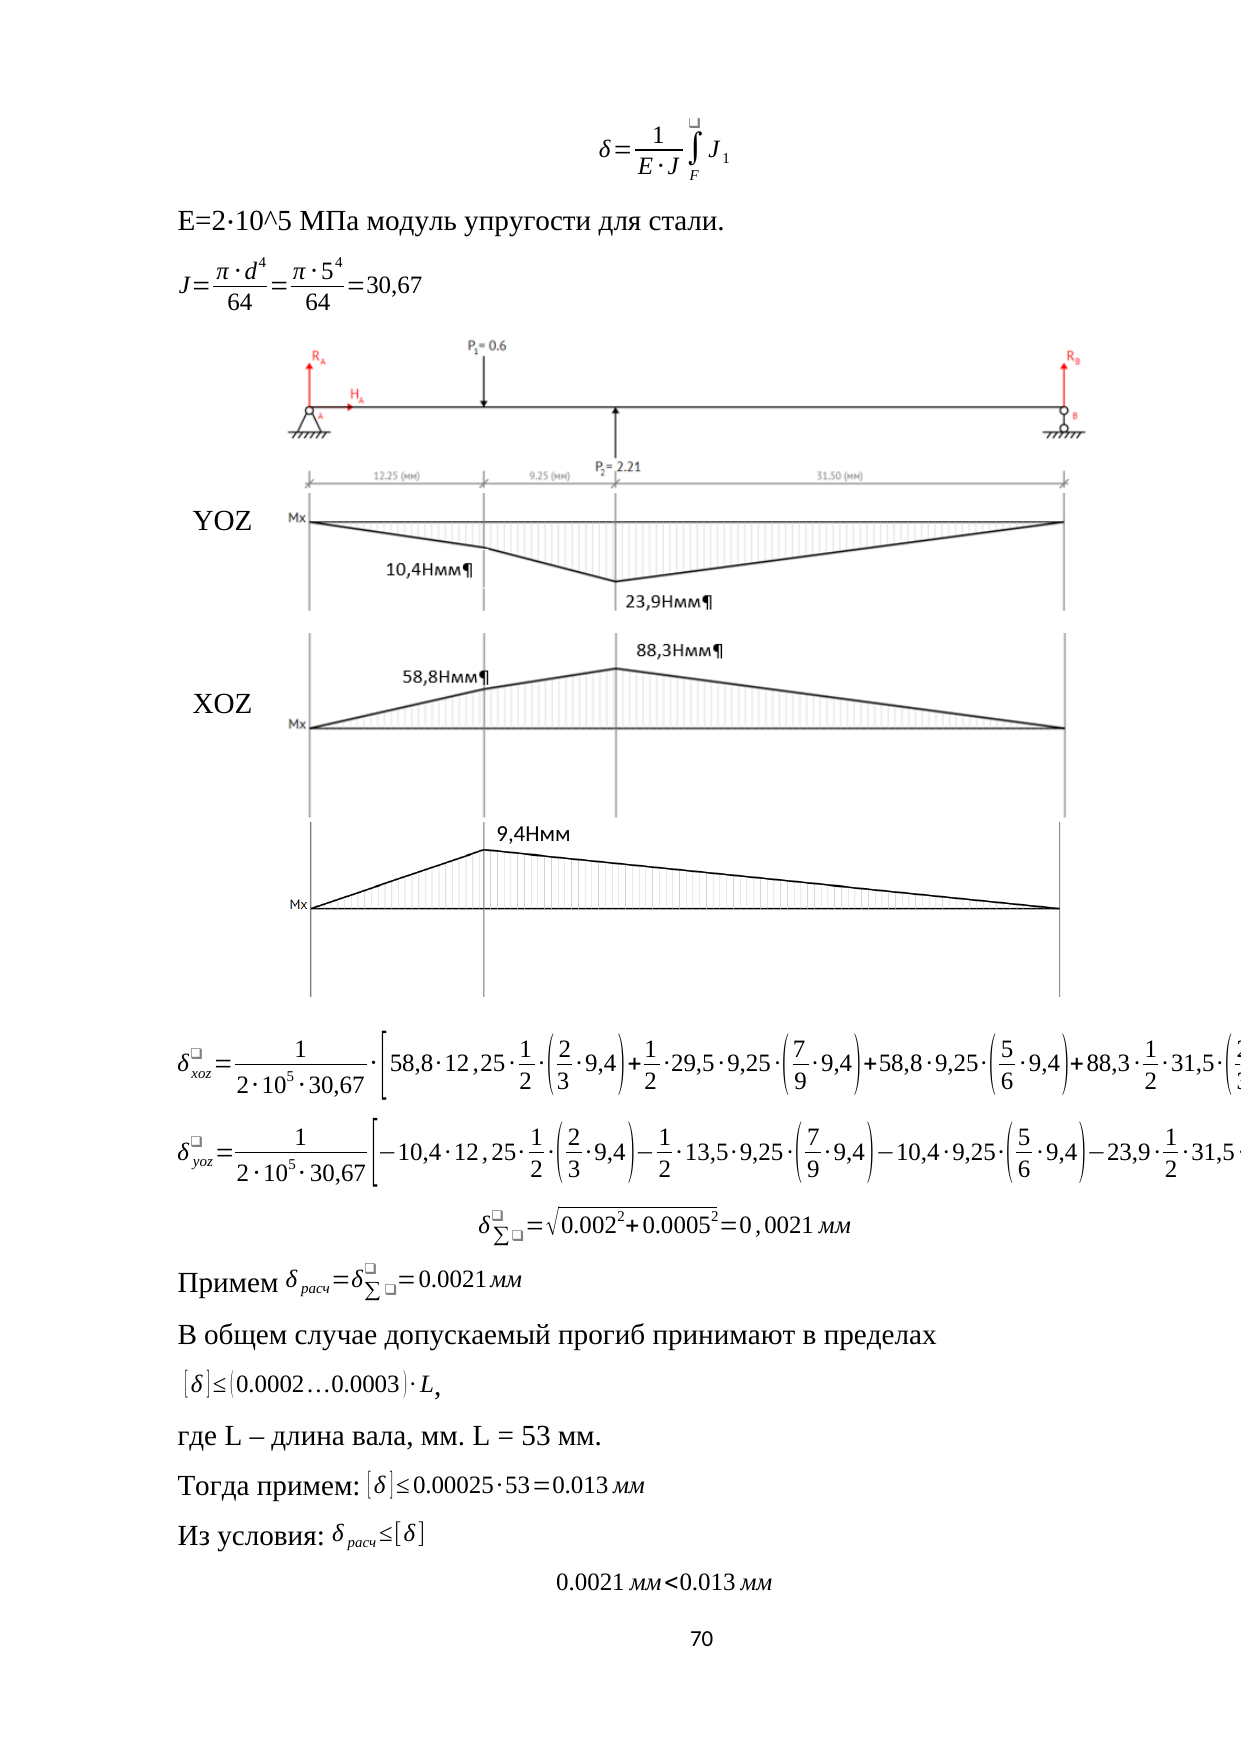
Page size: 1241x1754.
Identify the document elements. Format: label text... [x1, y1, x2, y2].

text Примем [177, 1264, 1152, 1301]
text E=2⋅10^5 МПа модуль упругости для стали. [177, 201, 1152, 236]
text Тогда примем: [177, 1468, 1152, 1502]
text Из условия: [177, 1518, 1152, 1552]
text , [177, 1368, 1152, 1401]
text В общем случае допускаемый прогиб принимают в пределах [177, 1317, 1152, 1351]
picture [177, 332, 1152, 623]
text где L – длина вала, мм. L = 53 мм. [177, 1418, 1152, 1451]
picture [231, 633, 1113, 1013]
